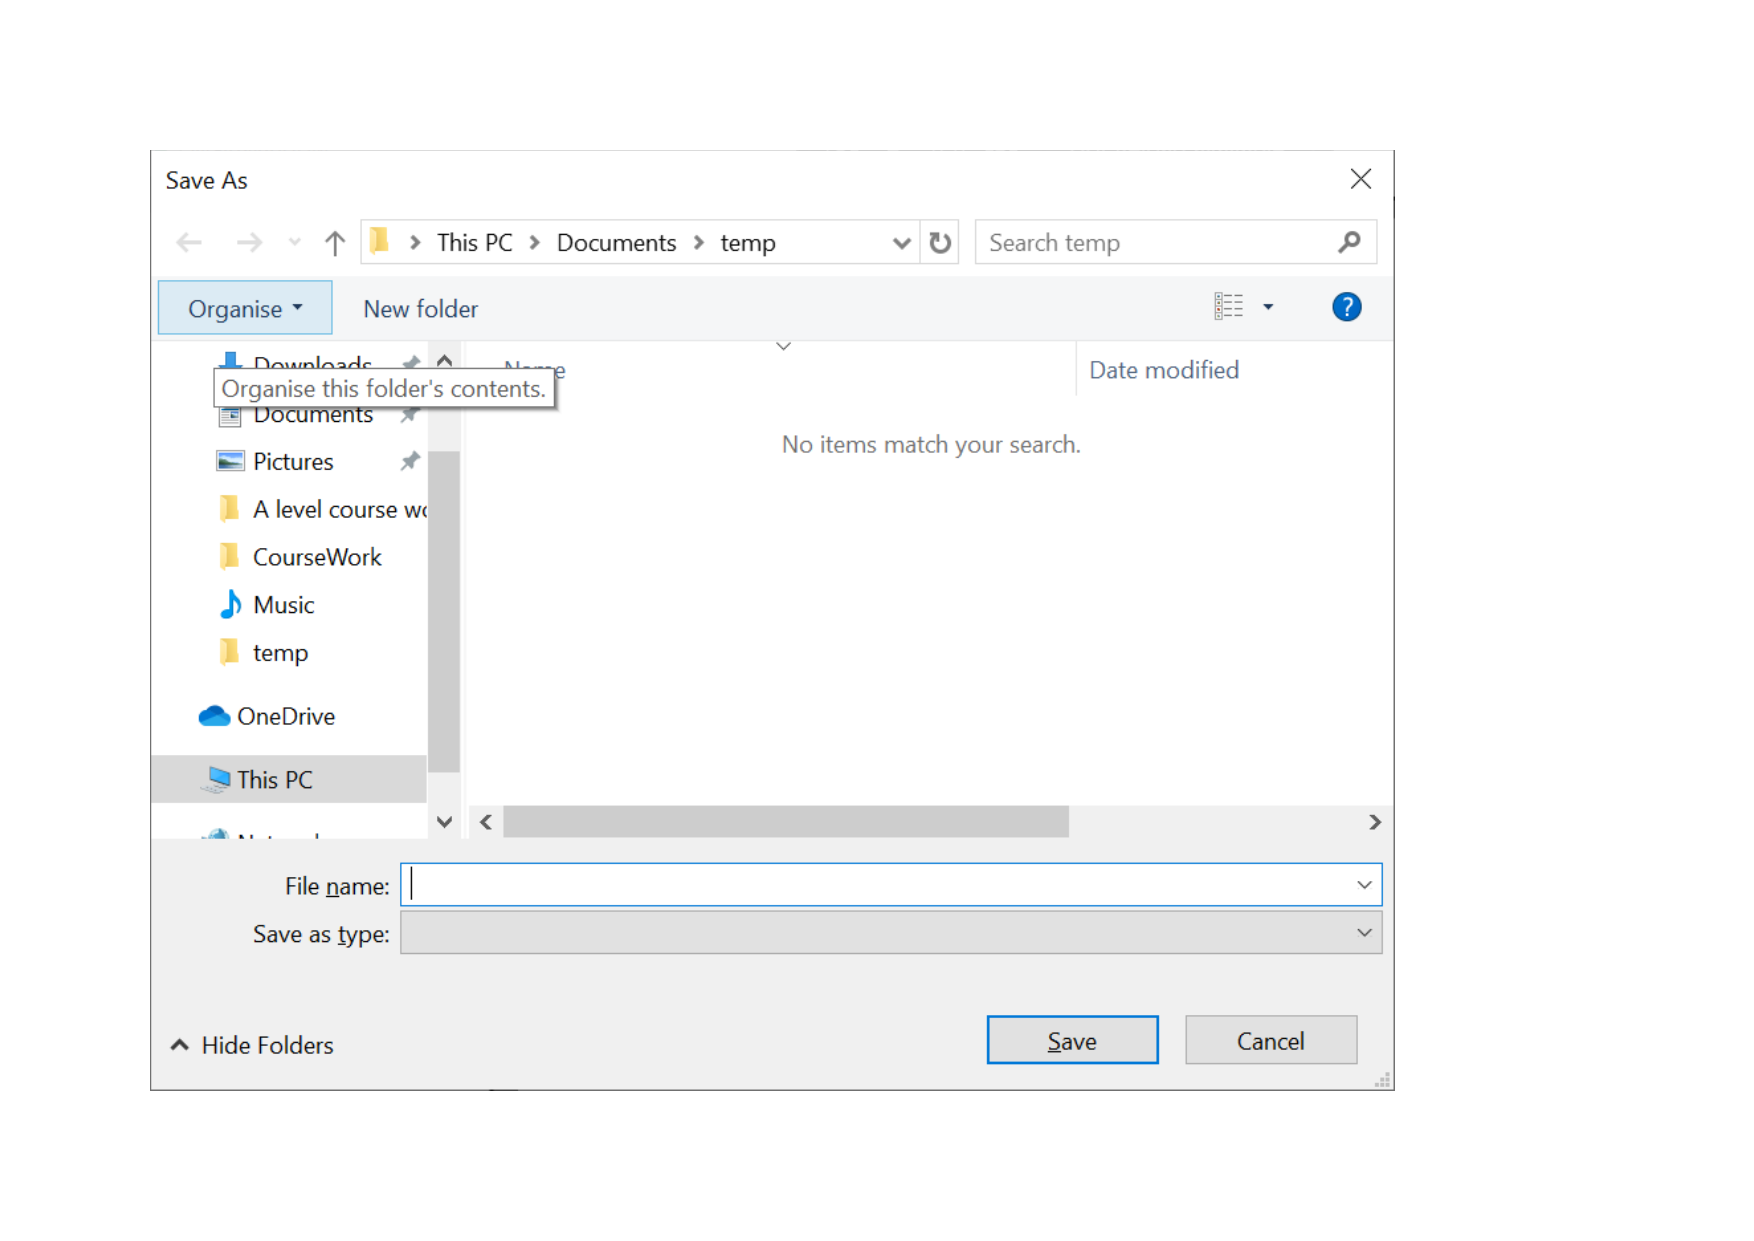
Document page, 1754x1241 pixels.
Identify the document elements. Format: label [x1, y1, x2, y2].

picture [150, 150, 1395, 1091]
